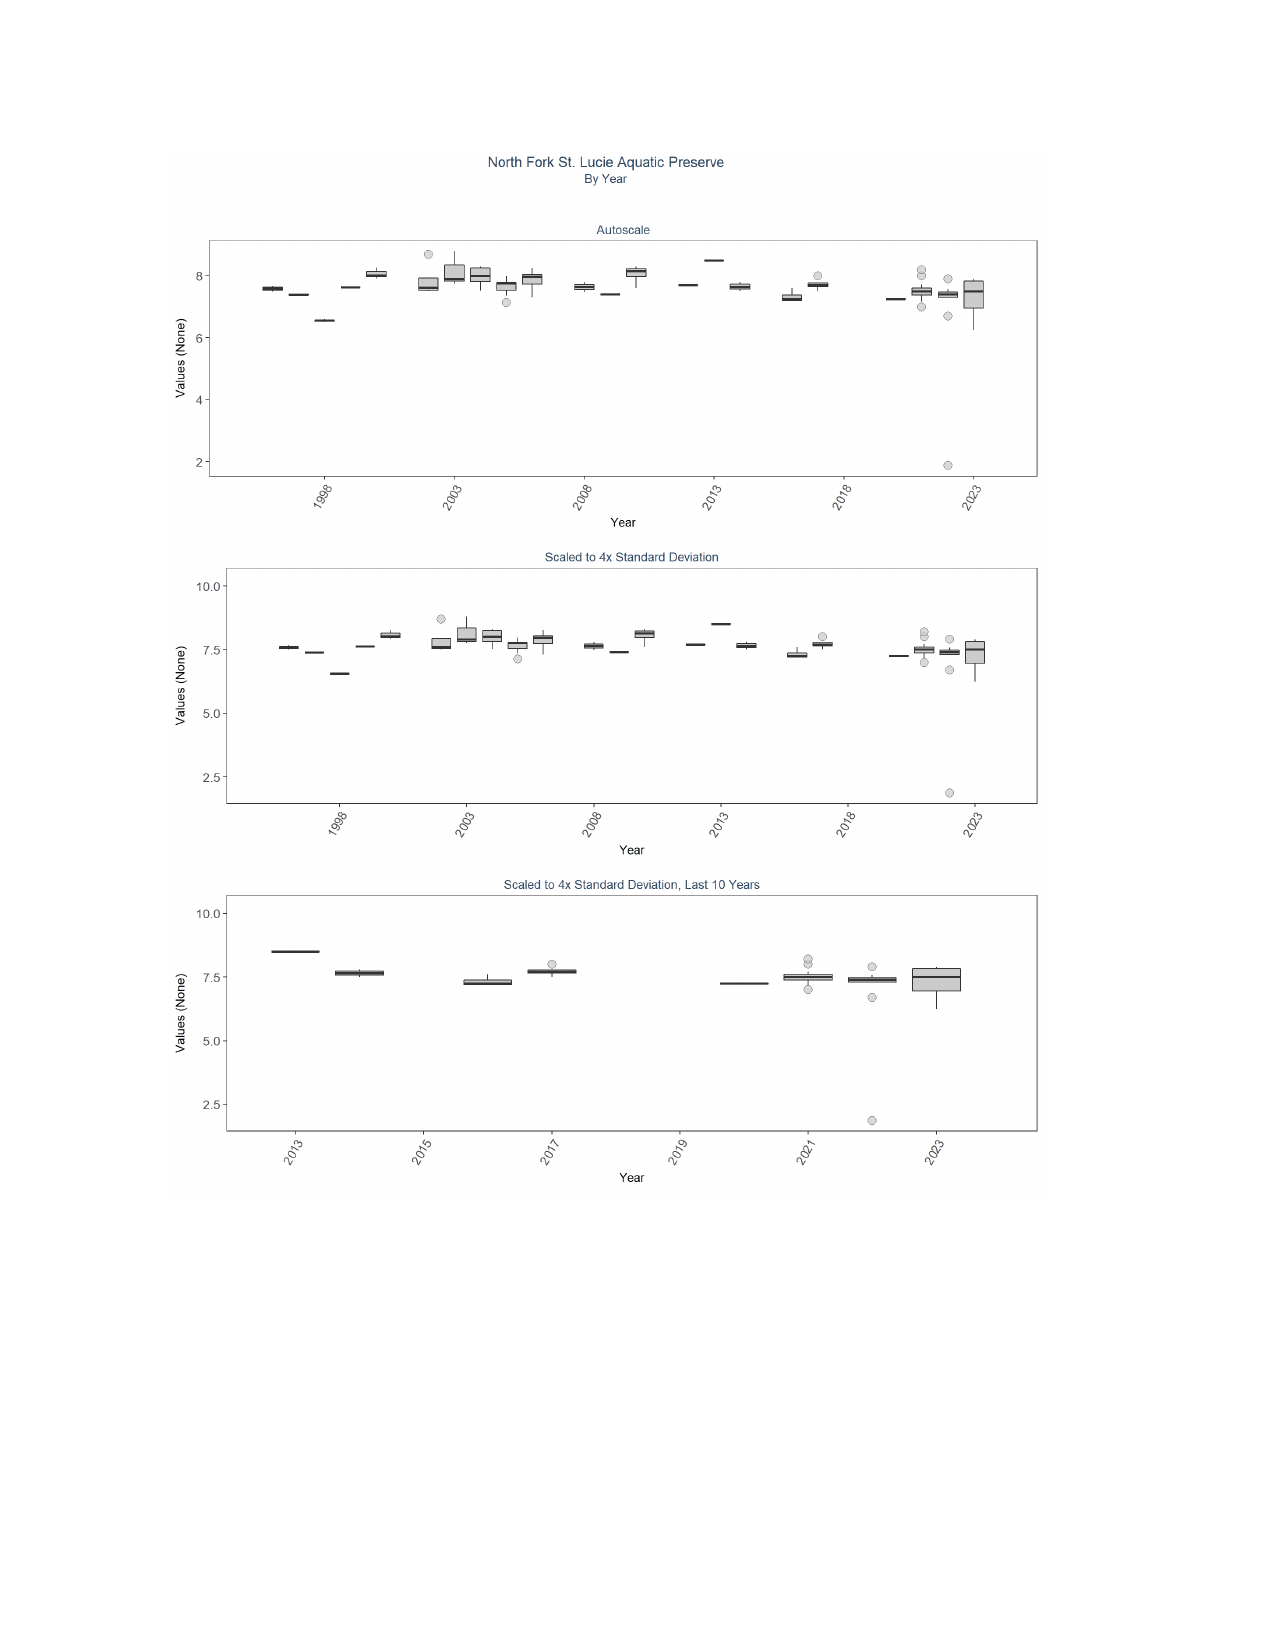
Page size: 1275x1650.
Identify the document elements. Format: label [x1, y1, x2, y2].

picture [168, 150, 1044, 1200]
